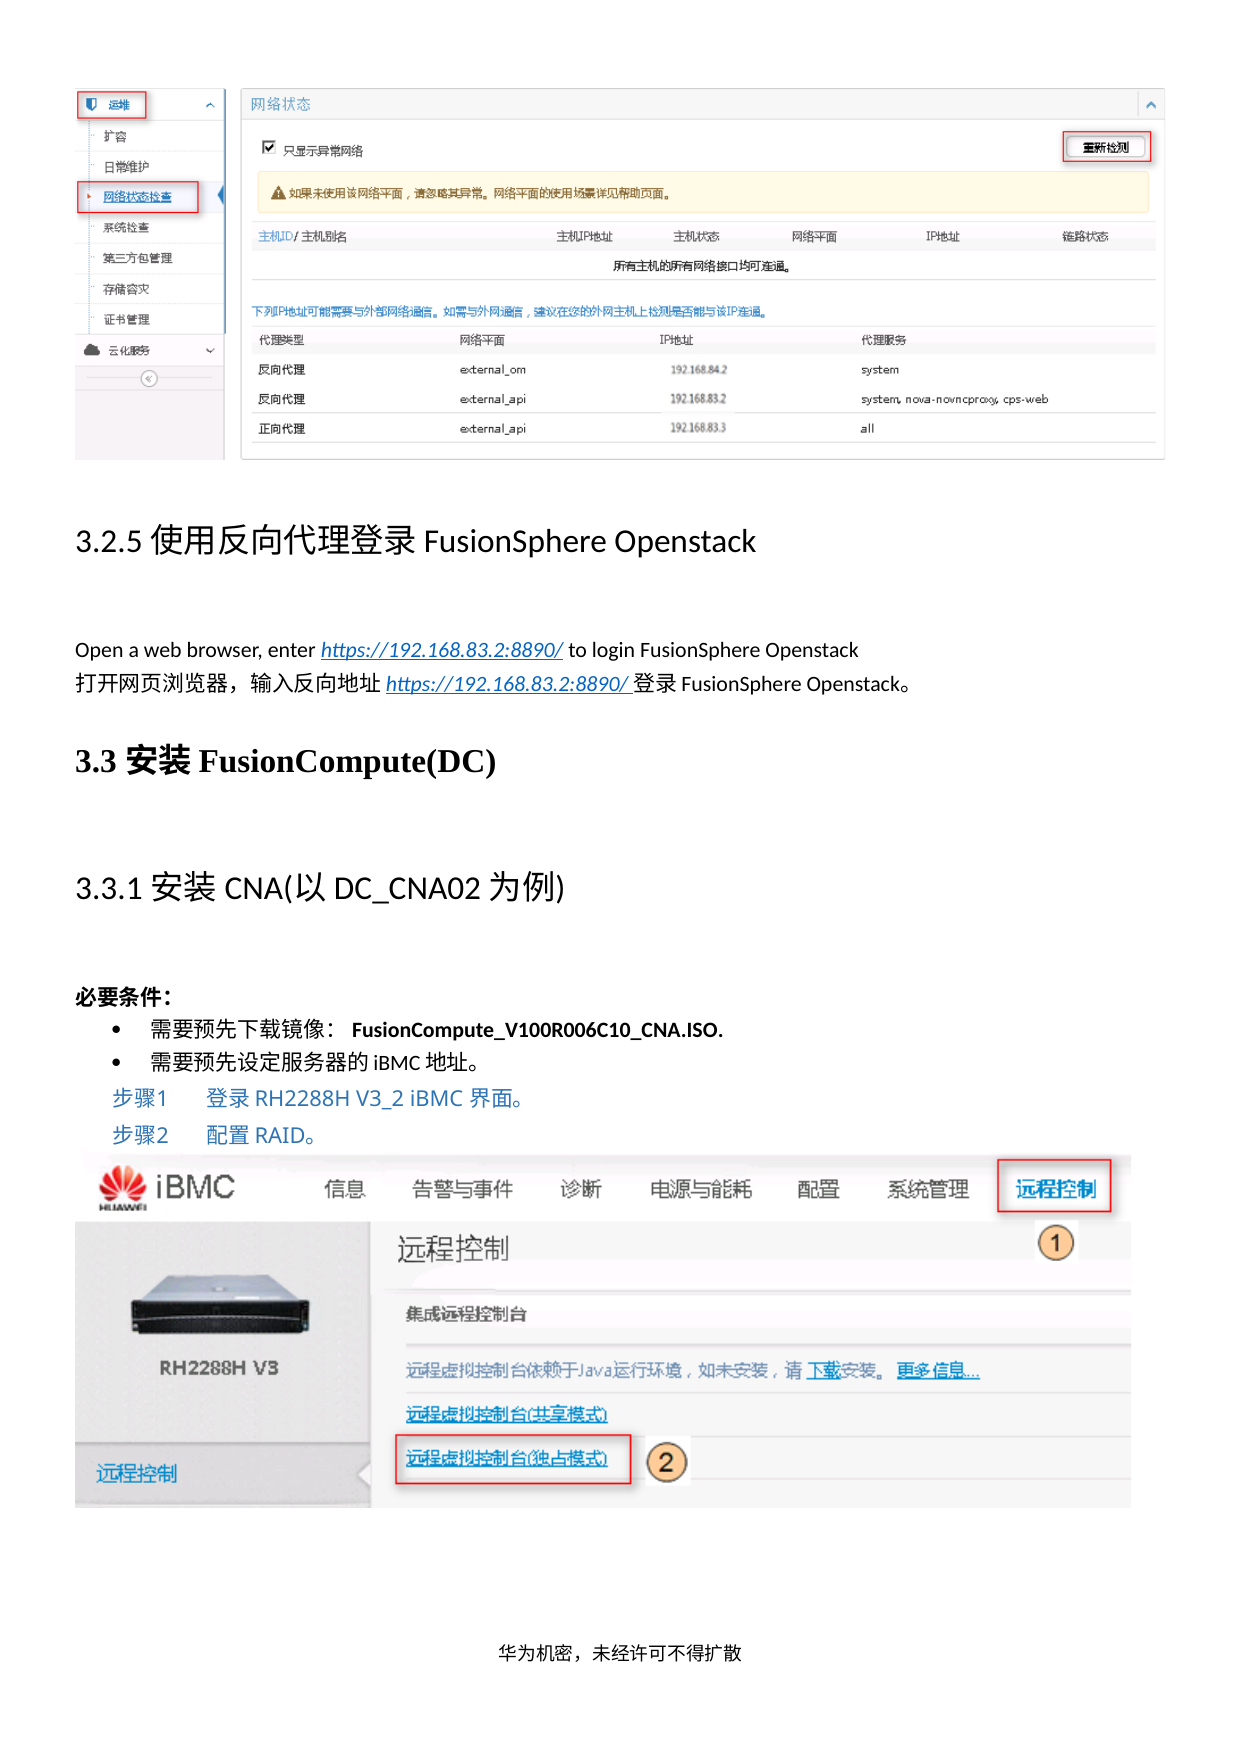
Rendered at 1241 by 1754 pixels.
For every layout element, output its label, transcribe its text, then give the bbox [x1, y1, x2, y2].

list 需要预先设定服务器的iBMC地址。 [112, 1044, 1165, 1077]
text 必要条件： [75, 979, 1165, 1012]
text 安装FusionCompute(DC) [75, 725, 1165, 790]
list 需要预先下载镜像： FusionCompute_V100R006C10_CNA.ISO. [112, 1012, 1165, 1044]
subtitle 配置RAID。 [112, 1118, 1165, 1150]
text 使用反向代理登录FusionSphere Openstack [75, 506, 1165, 571]
text 安装 CNA(以 DC_CNA02 为例) [75, 852, 1165, 917]
subtitle 登录RH2288H V3_2 iBMC 界面。 [112, 1081, 1165, 1113]
picture [75, 1150, 1132, 1508]
text 打开网页浏览器，输入反向地址https://192.168.83.2:8890/ 登录FusionSphere Openstack。 [75, 665, 1165, 698]
picture [75, 88, 1166, 460]
text Open a web browser, enter https://192.168.83.2:8890/ to login FusionSphere Openstack [75, 633, 1165, 665]
